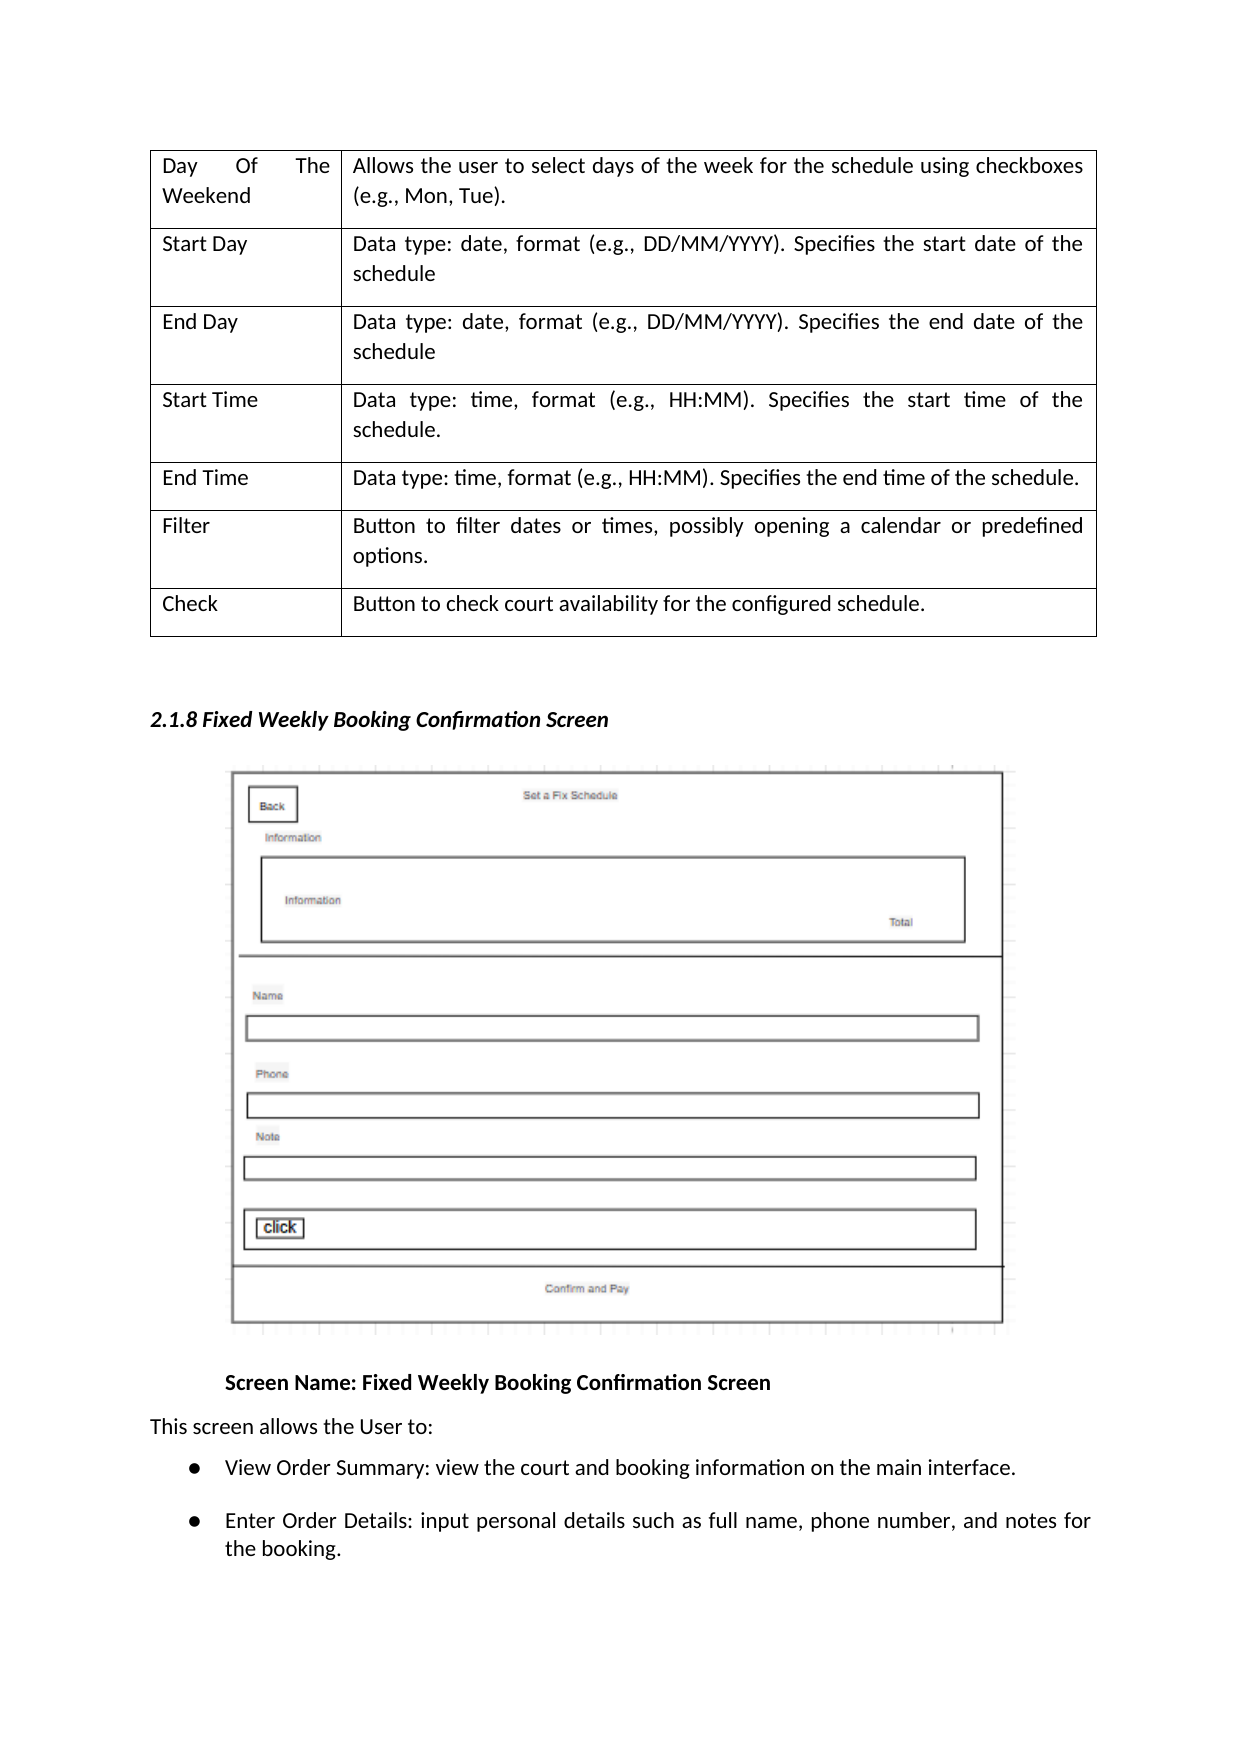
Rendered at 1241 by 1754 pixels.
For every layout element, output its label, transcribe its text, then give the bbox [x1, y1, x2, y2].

list Enter Order Details: input personal details such as full name, phone number, and notes for the booking. [187, 1506, 1093, 1562]
subtitle 2.1.8 Fixed Weekly Booking Confirmation Screen [150, 705, 1093, 733]
text Screen Name: Fixed Weekly Booking Confirmation Screen [225, 1368, 1093, 1396]
picture [225, 765, 1016, 1335]
text This screen allows the User to: [150, 1412, 1093, 1440]
list View Order Summary: view the court and booking information on the main interface. [187, 1453, 1093, 1481]
